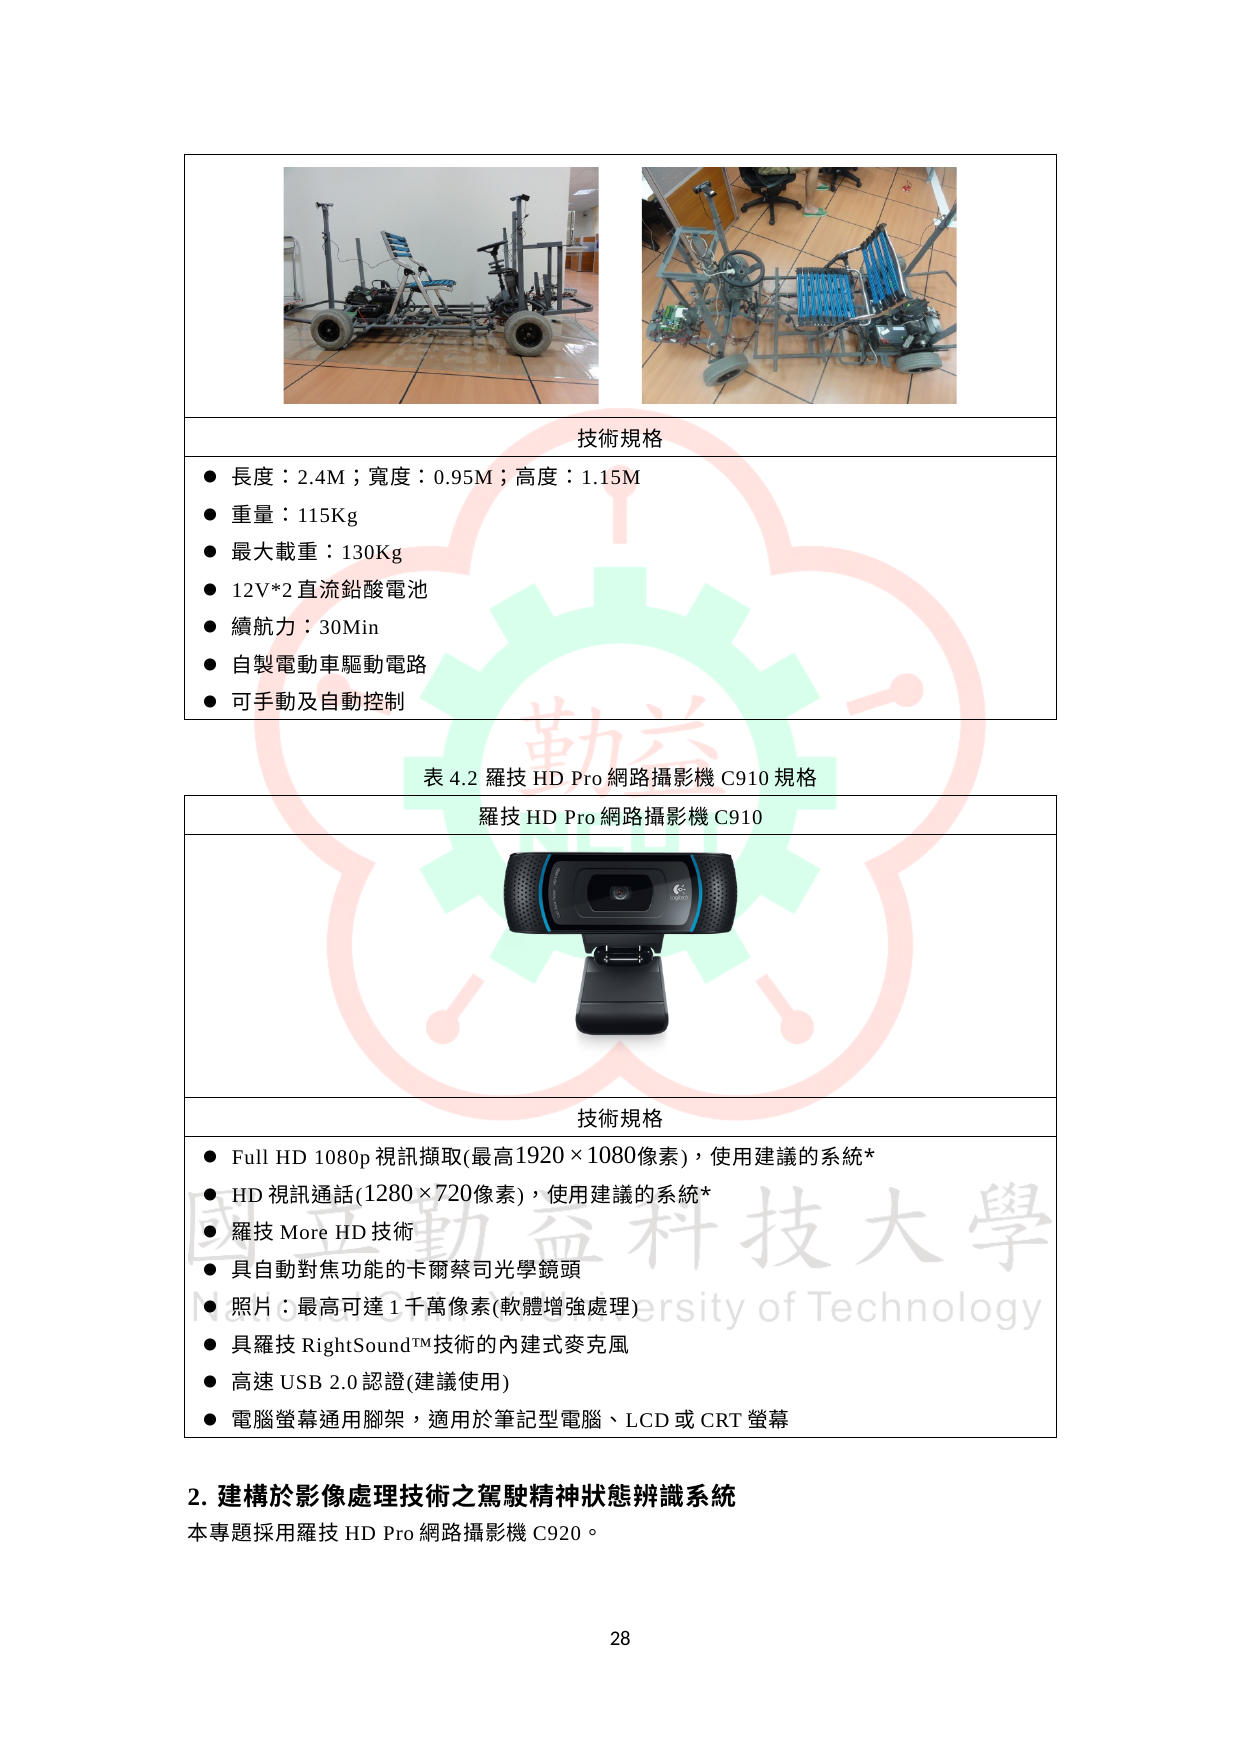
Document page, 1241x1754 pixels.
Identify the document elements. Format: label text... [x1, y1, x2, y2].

picture [283, 167, 599, 404]
table_header 羅技HD Pro網路攝影機C910 [185, 796, 1056, 834]
list 建構於影像處理技術之駕駛精神狀態辨識系統 [187, 1475, 1053, 1513]
table_cell [185, 835, 1056, 1097]
text 表4.2 羅技HD Pro網路攝影機C910規格 [187, 758, 1053, 795]
table_cell 技術規格 [185, 1098, 1056, 1136]
text 本專題採用羅技HD Pro網路攝影機C920。 [187, 1513, 1053, 1550]
picture [641, 167, 957, 404]
table_cell 技術規格 [185, 418, 1056, 456]
table_cell Full HD 1080p視訊擷取(最高像素)，使用建議的系統* HD視訊通話(像素)，使用建議的系統* 羅技More HD技術 具自動對焦功能的卡爾蔡司光學鏡頭 照片：最高可達1千萬像素(軟體增強處理) 具羅技RightSound™技術的內建式麥克風 高速USB 2.0認證(建議使用) 電腦螢幕通用腳架，適用於筆記型電腦、LCD或CRT螢幕 [185, 1137, 1056, 1437]
table_cell 長度：2.4M；寬度：0.95M；高度：1.15M 重量：115Kg 最大載重：130Kg 12V*2直流鉛酸電池 續航力：30Min 自製電動車驅動電路 可手動及自動控制 [185, 457, 1056, 719]
picture [426, 834, 815, 1071]
table_cell [185, 155, 1056, 417]
